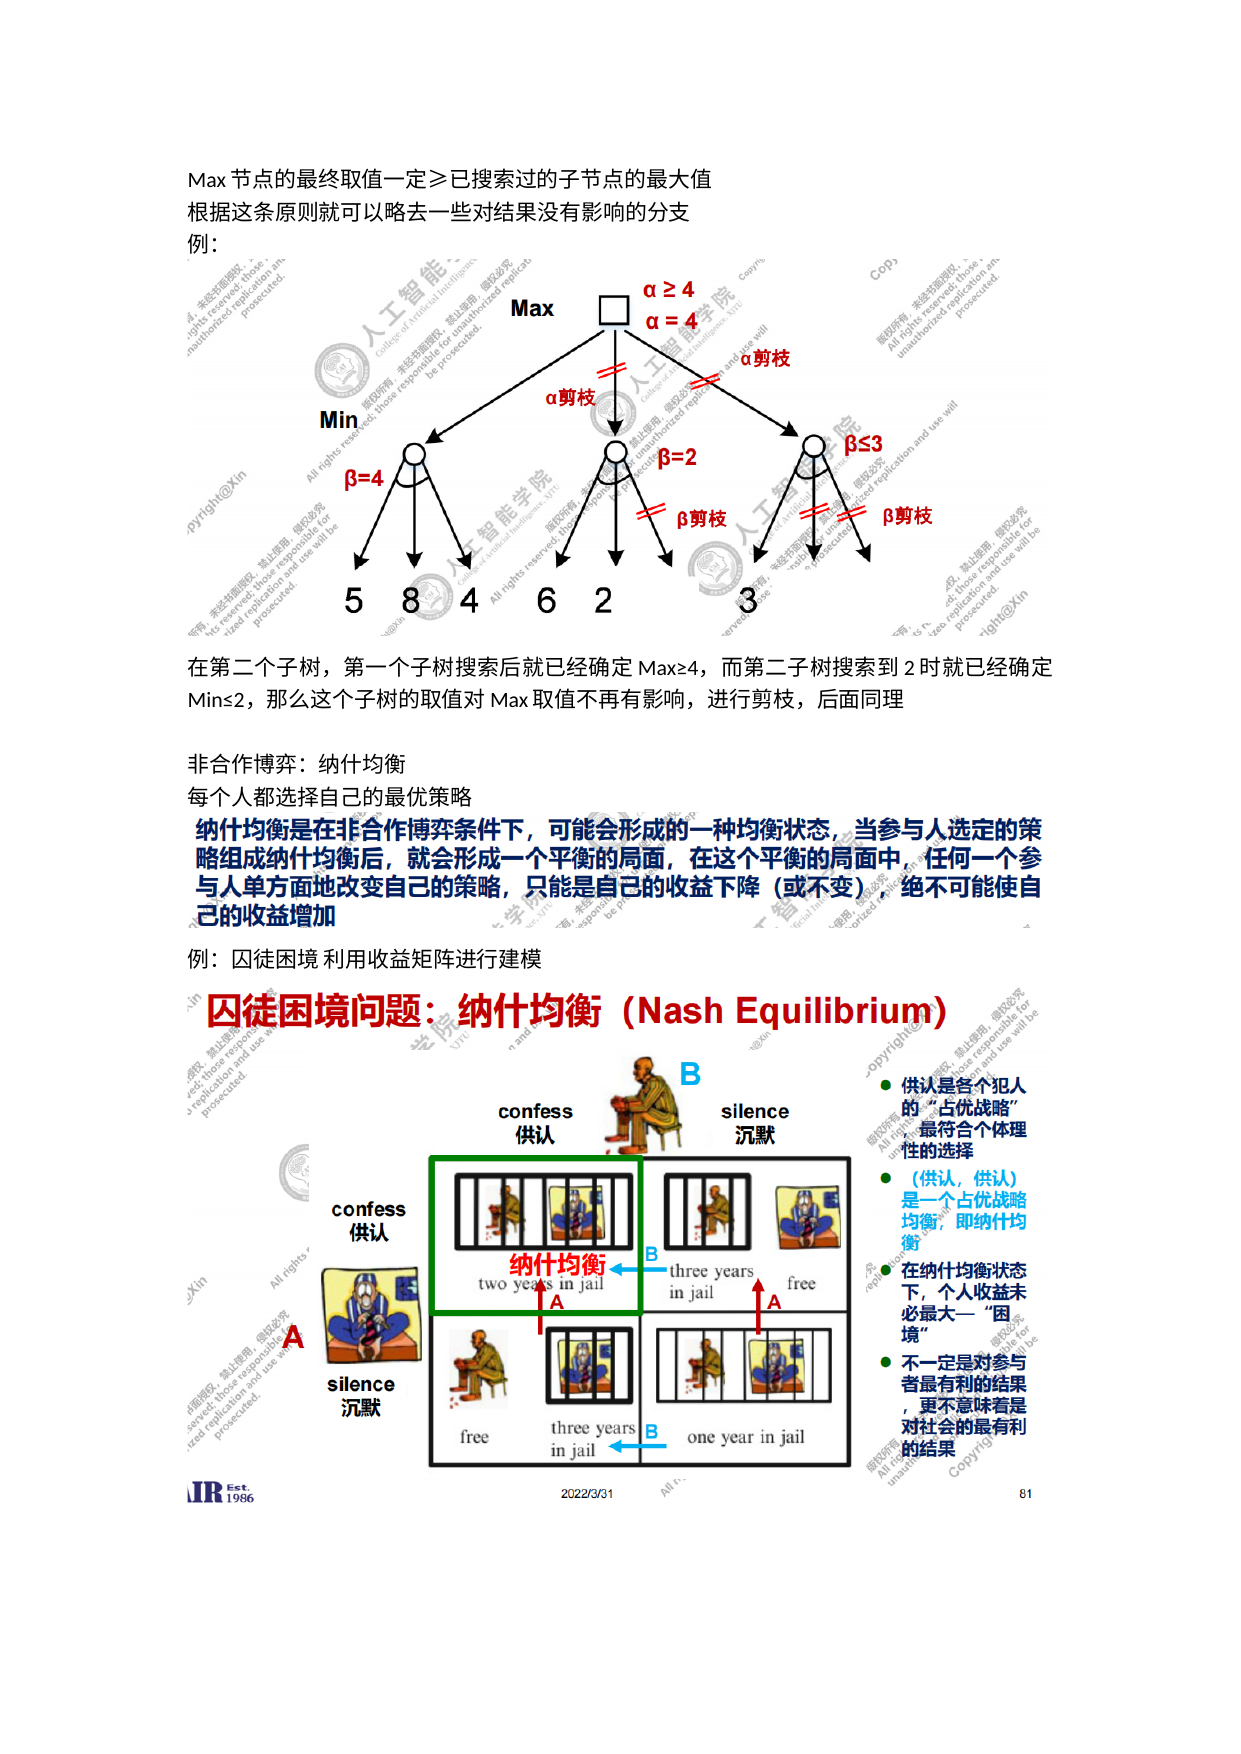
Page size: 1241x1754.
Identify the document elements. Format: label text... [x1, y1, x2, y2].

text 在第二个子树，第一个子树搜索后就已经确定Max≥4，而第二子树搜索到2时就已经确定Min≤2，那么这个子树的取值对Max取值不再有影响，进行剪枝，后面同理 [187, 649, 1053, 714]
text 例：囚徒困境 利用收益矩阵进行建模 [187, 942, 1053, 974]
text 例： [187, 227, 1053, 259]
text 根据这条原则就可以略去一些对结果没有影响的分支 [187, 194, 1053, 227]
picture [187, 974, 1052, 1503]
picture [187, 259, 1053, 636]
text Max节点的最终取值一定≥已搜索过的子节点的最大值 [187, 162, 1053, 194]
picture [187, 812, 1052, 928]
text 每个人都选择自己的最优策略 [187, 779, 1053, 812]
text 非合作博弈：纳什均衡 [187, 747, 1053, 779]
